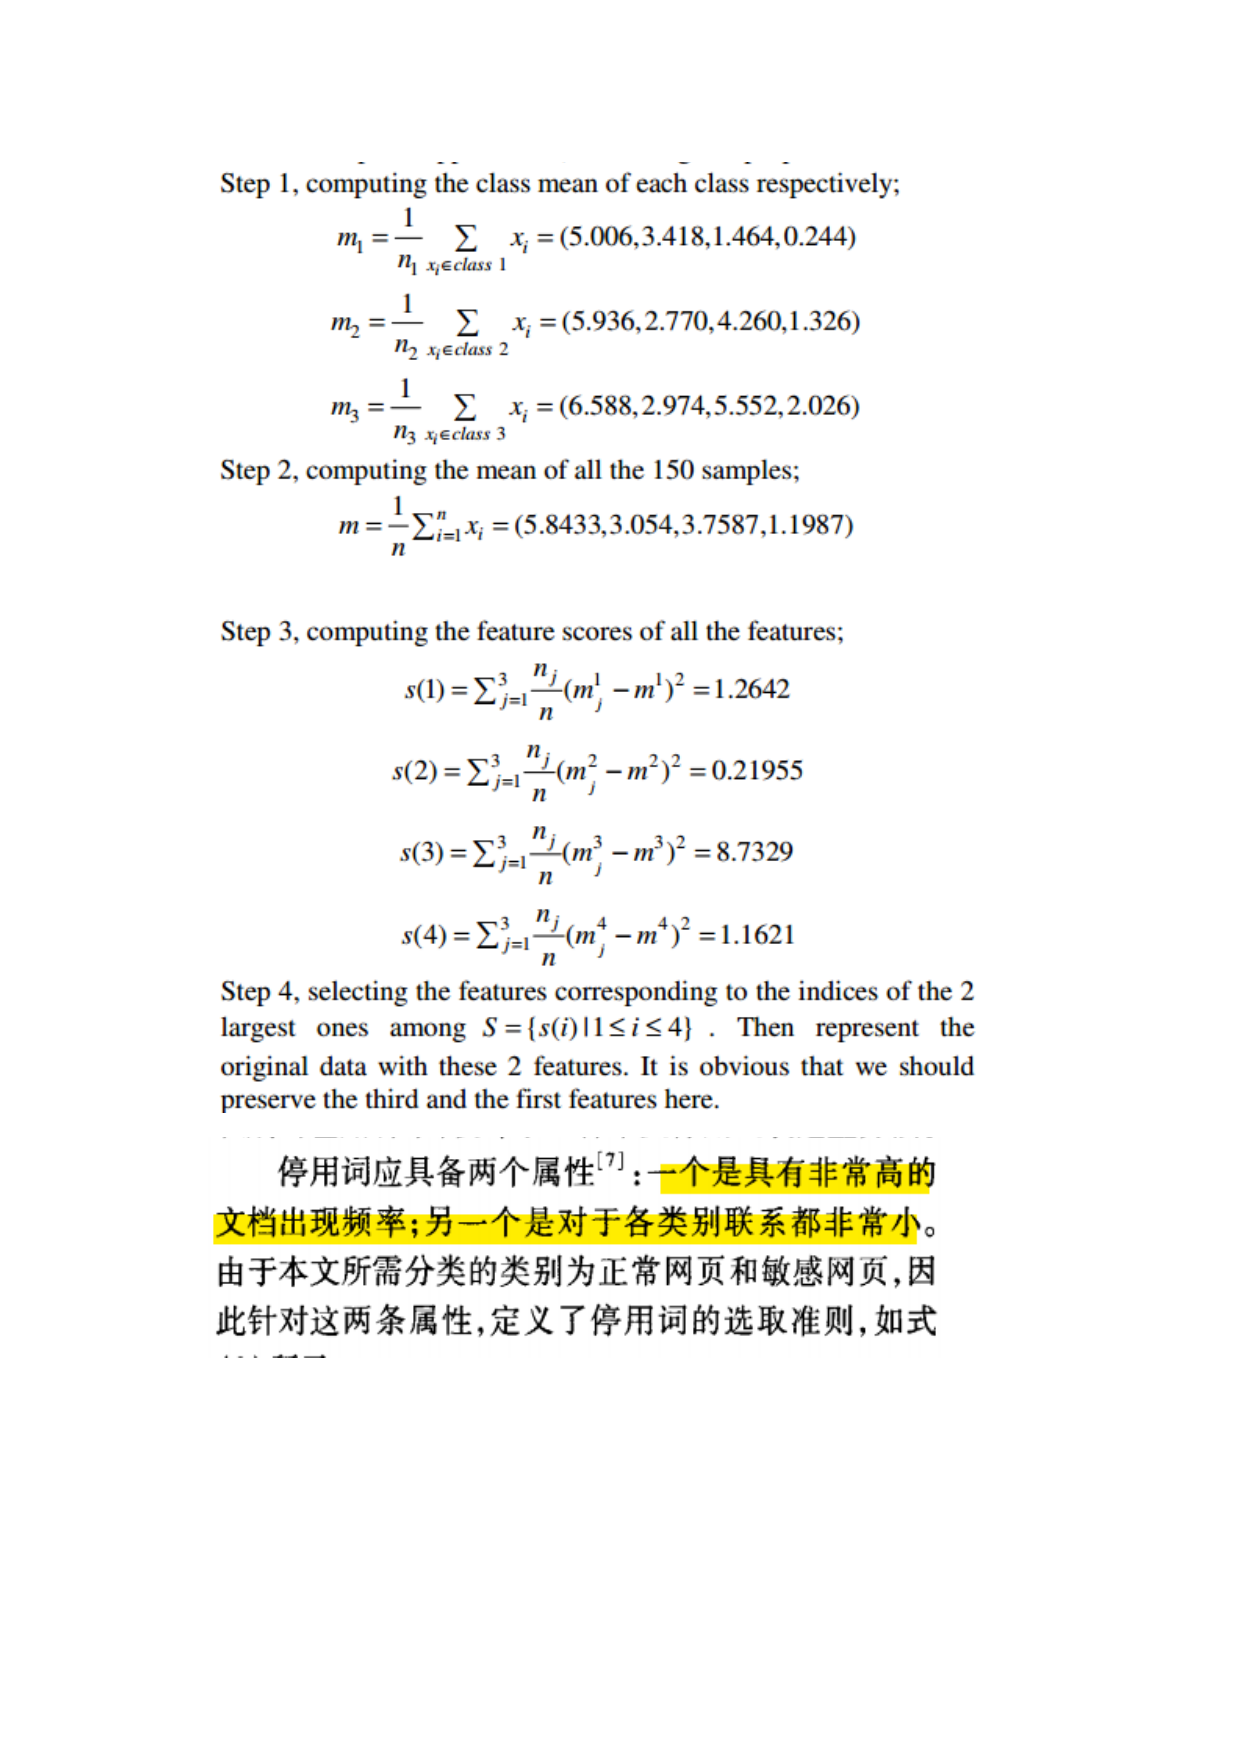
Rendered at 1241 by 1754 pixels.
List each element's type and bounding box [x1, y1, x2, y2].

picture [187, 584, 982, 1113]
picture [187, 1137, 950, 1358]
picture [187, 162, 916, 559]
